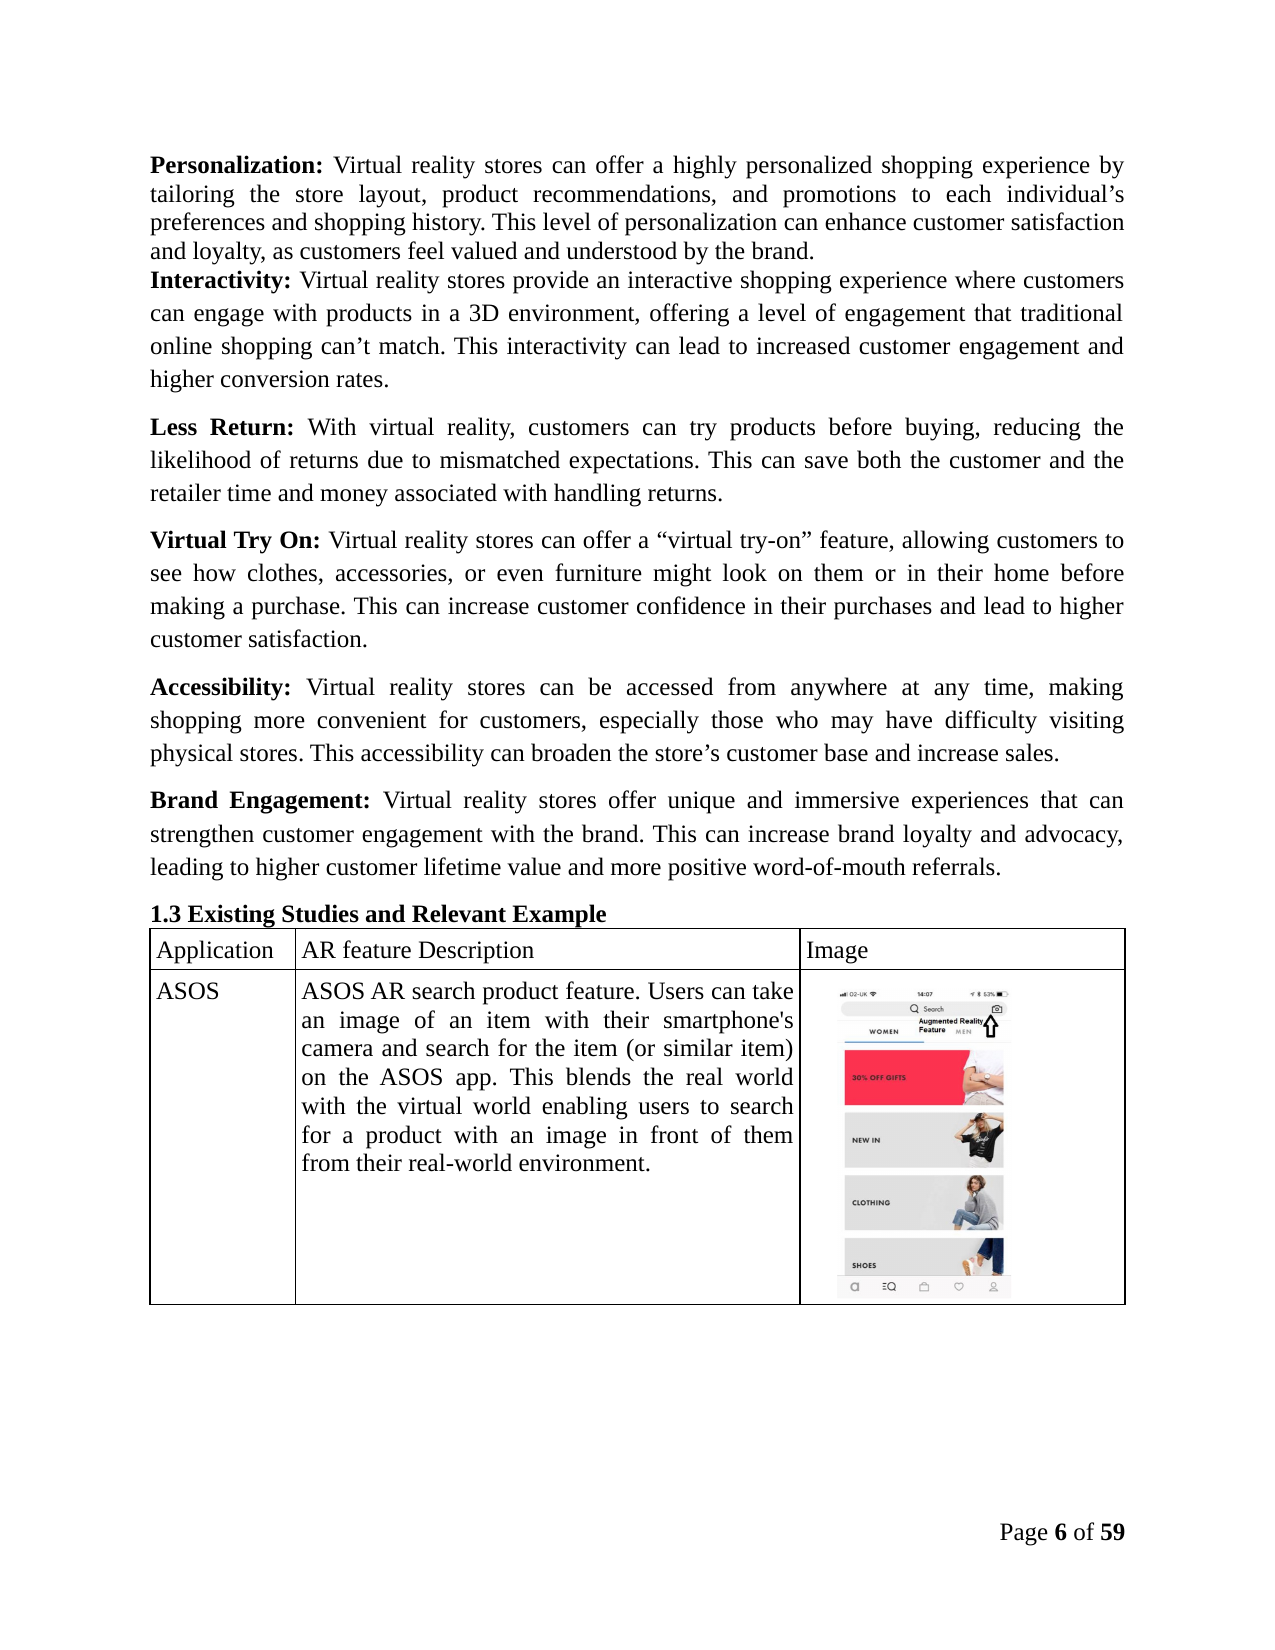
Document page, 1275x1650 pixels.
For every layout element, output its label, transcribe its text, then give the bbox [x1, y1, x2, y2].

text Less Return: With virtual reality, customers can try products before buying, reducing the likelihood of returns due to mismatched expectations. This can save both the customer and the retailer time and money associated with handling returns. [150, 412, 1125, 506]
table_header Application [151, 929, 295, 969]
table_cell ASOS AR search product feature. Users can take an image of an item with their smartphone's camera and search for the item (or similar item) on the ASOS app. This blends the real world with the virtual world enabling users to search for a product with an image in front of them from their real-world environment. [296, 970, 799, 1304]
table_cell [801, 970, 1124, 1304]
picture [837, 988, 1012, 1299]
text Personalization: Virtual reality stores can offer a highly personalized shopping experience by tailoring the store layout, product recommendations, and promotions to each individual’s preferences and shopping history. This level of personalization can enhance customer satisfaction and loyalty, as customers feel valued and understood by the brand. [150, 150, 1125, 265]
text 1.3 Existing Studies and Relevant Example [150, 899, 1125, 928]
text Virtual Try On: Virtual reality stores can offer a “virtual try-on” feature, allowing customers to see how clothes, accessories, or even furniture might look on them or in their home before making a purchase. This can increase customer confidence in their purchases and lead to higher customer satisfaction. [150, 525, 1125, 653]
text Interactivity: Virtual reality stores provide an interactive shopping experience where customers can engage with products in a 3D environment, offering a level of engagement that traditional online shopping can’t match. This interactivity can lead to increased customer engagement and higher conversion rates. [150, 265, 1125, 393]
table_header AR feature Description [296, 929, 799, 969]
text Accessibility: Virtual reality stores can be accessed from anywhere at any time, making shopping more convenient for customers, especially those who may have difficulty visiting physical stores. This accessibility can broaden the store’s customer base and increase sales. [150, 672, 1125, 767]
table_cell ASOS [151, 970, 295, 1304]
table_header Image [801, 929, 1124, 969]
text Brand Engagement: Virtual reality stores offer unique and immersive experiences that can strengthen customer engagement with the brand. This can increase brand loyalty and advocacy, leading to higher customer lifetime value and more positive word-of-mouth referrals. [150, 786, 1125, 880]
